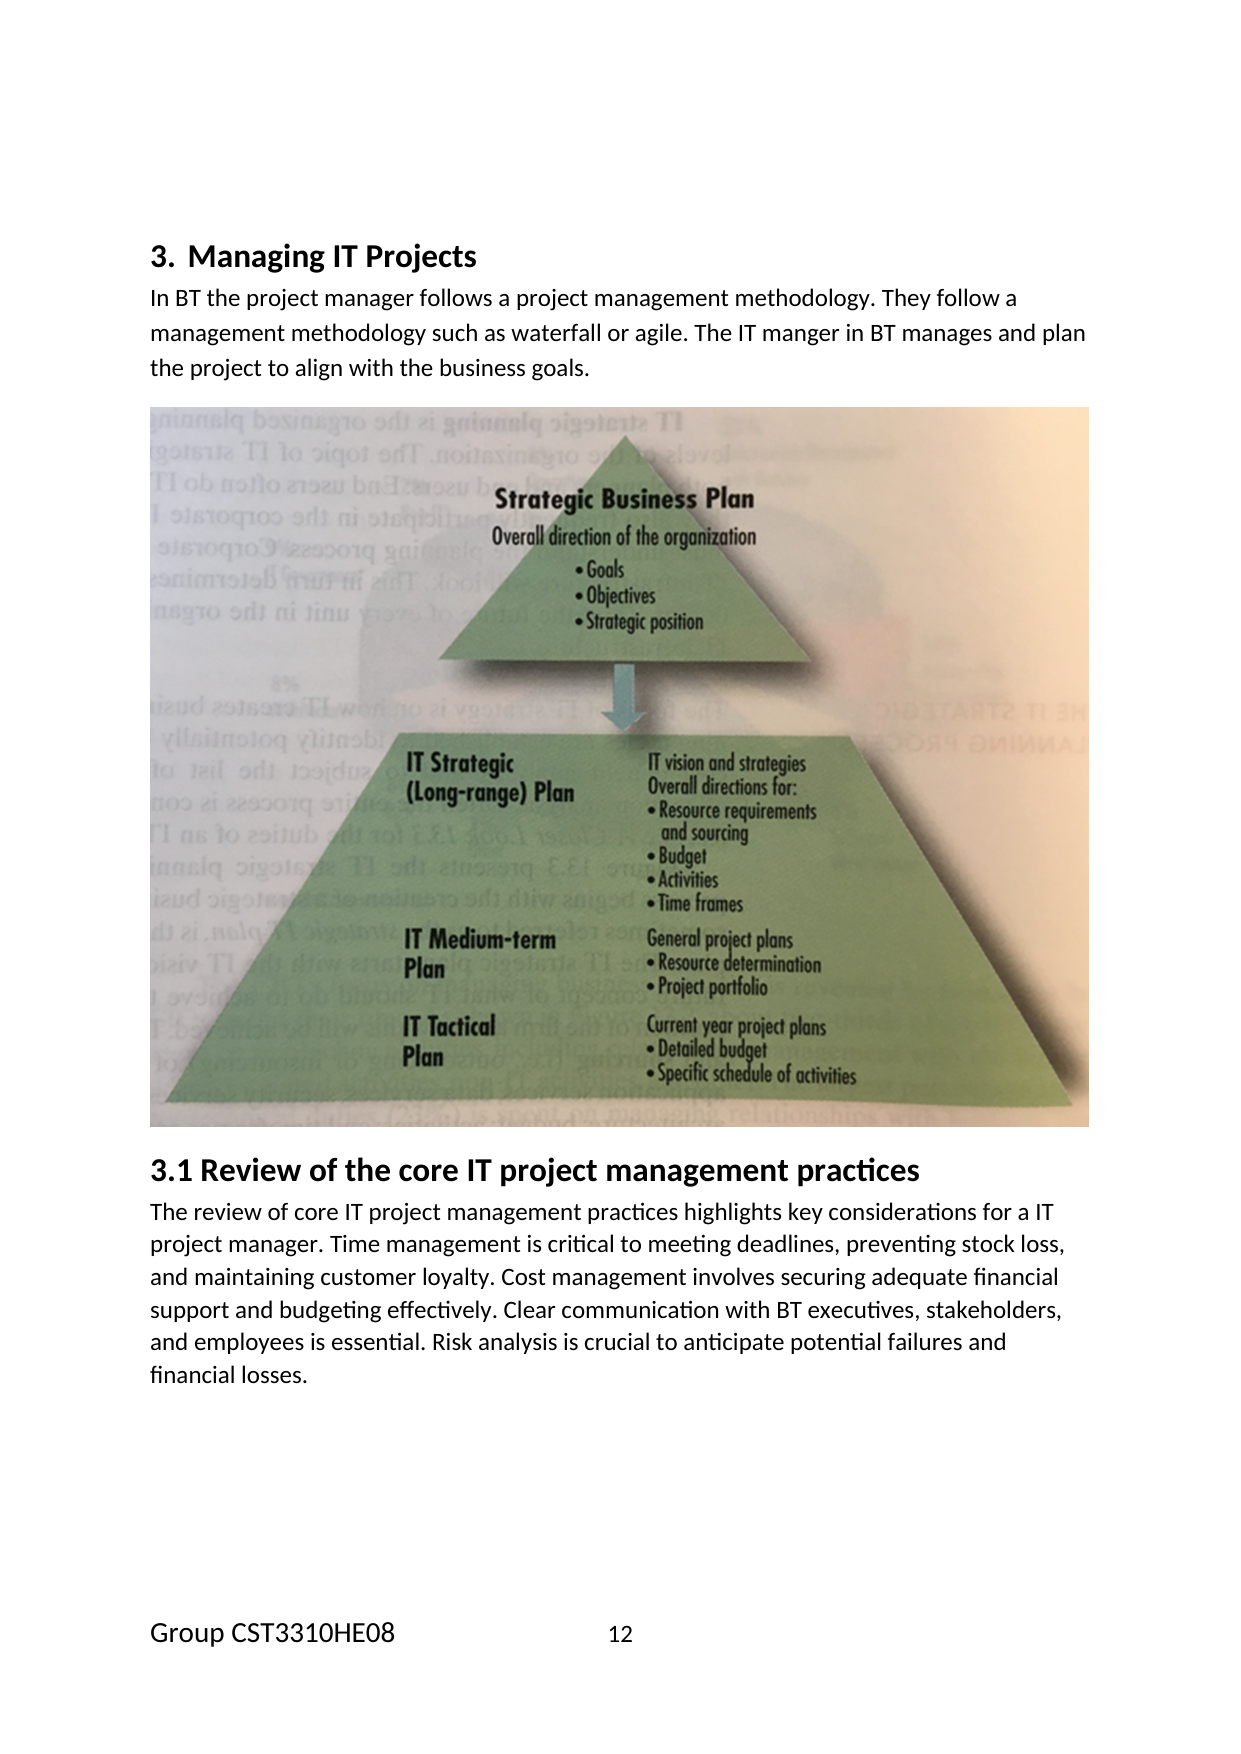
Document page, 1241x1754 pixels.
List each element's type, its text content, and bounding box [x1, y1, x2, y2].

picture [150, 407, 1089, 1127]
subtitle Managing IT Projects [150, 235, 1090, 276]
text The review of core IT project management practices highlights key considerations for a IT project manager. Time management is critical to meeting deadlines, preventing stock loss, and maintaining customer loyalty. Cost management involves securing adequate financial support and budgeting effectively. Clear communication with BT executives, stakeholders, and employees is essential. Risk analysis is crucial to anticipate potential failures and financial losses. [150, 1196, 1090, 1389]
subtitle 3.1 Review of the core IT project management practices [150, 1149, 1090, 1190]
text In BT the project manager follows a project management methodology. They follow a management methodology such as waterfall or agile. The IT manger in BT manages and plan the project to align with the business goals. [150, 282, 1090, 382]
